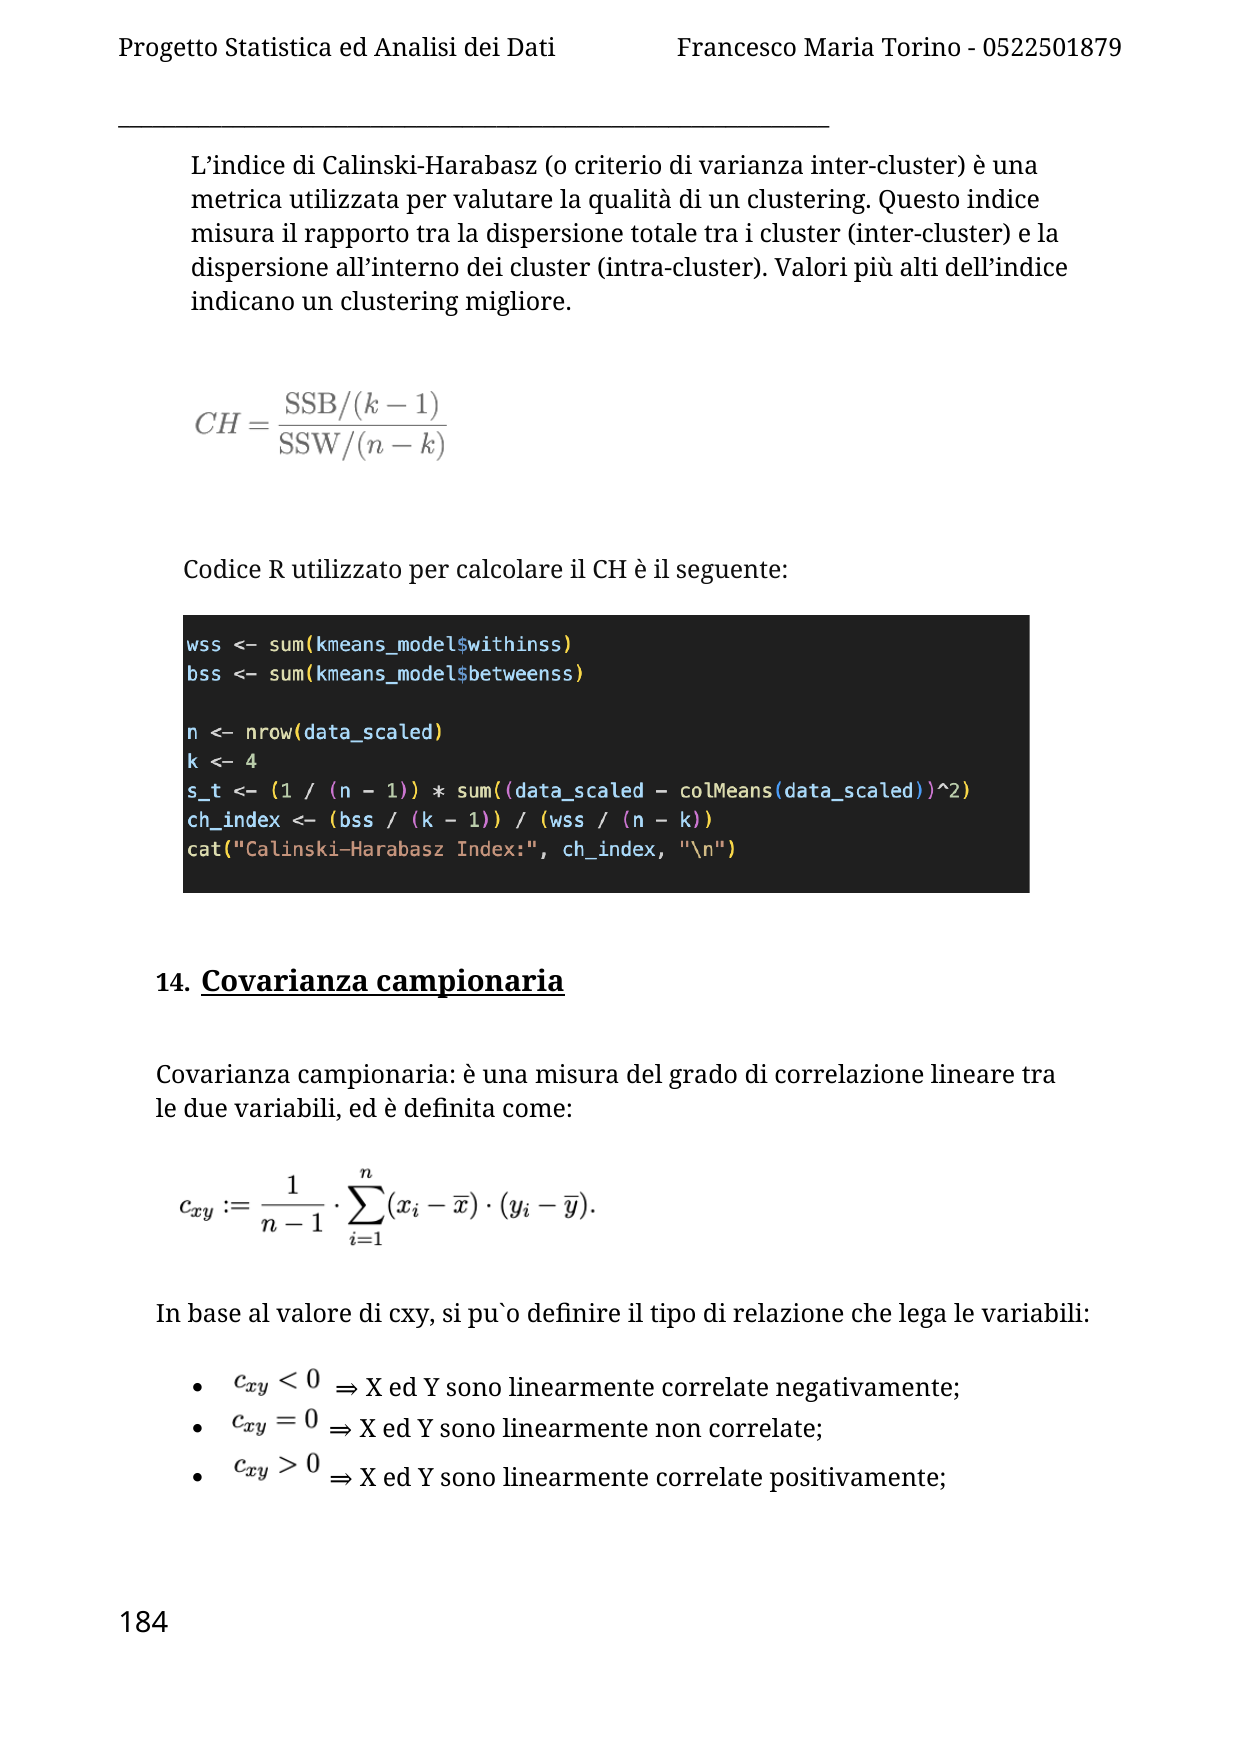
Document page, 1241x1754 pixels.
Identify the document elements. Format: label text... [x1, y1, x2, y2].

picture [230, 1363, 327, 1397]
picture [155, 1159, 623, 1262]
text Codice R utilizzato per calcolare il CH è il seguente: [118, 551, 1122, 586]
text Covarianza campionaria: è una misura del grado di correlazione lineare tra [156, 1057, 1122, 1091]
list ⇒ X ed Y sono linearmente correlate negativamente; [193, 1363, 1122, 1404]
picture [183, 615, 1030, 893]
text le due variabili, ed è definita come: [156, 1091, 1122, 1125]
picture [230, 1404, 321, 1438]
list ⇒ X ed Y sono linearmente correlate positivamente; [193, 1445, 1122, 1494]
picture [230, 1444, 329, 1487]
text L’indice di Calinski-Harabasz (o criterio di varianza inter-cluster) è una metrica utilizzata per valutare la qualità di un clustering. Questo indice misura il rapporto tra la dispersione totale tra i cluster (inter-cluster) e la dispersione all’interno dei cluster (intra-cluster). Valori più alti dell’indice indicano un clustering migliore. [191, 148, 1122, 318]
text In base al valore di cxy, si pu`o definire il tipo di relazione che lega le variabili: [156, 1295, 1122, 1329]
list Covarianza campionaria [156, 961, 1122, 1000]
picture [183, 351, 475, 484]
list ⇒ X ed Y sono linearmente non correlate; [193, 1404, 1122, 1445]
